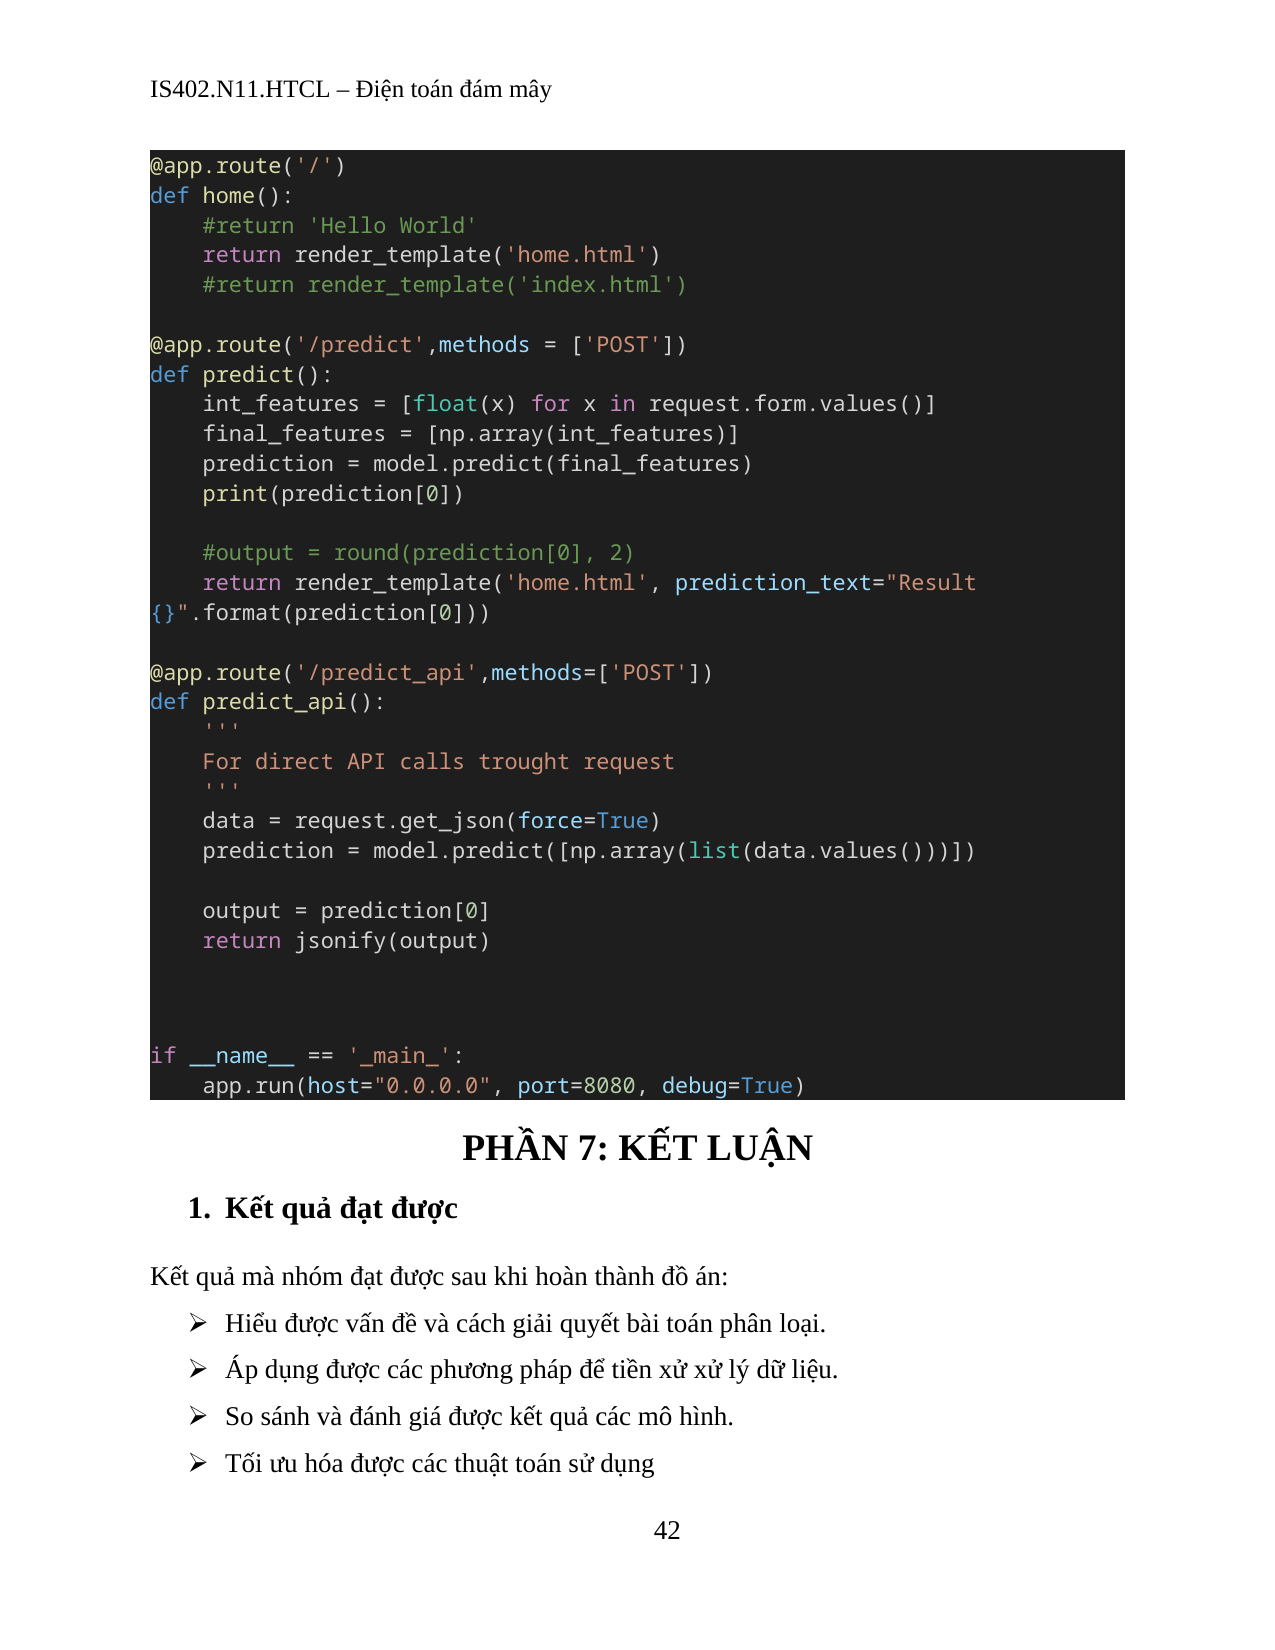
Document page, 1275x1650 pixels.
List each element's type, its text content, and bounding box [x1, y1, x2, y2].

text ''' [150, 776, 1125, 805]
text #return 'Hello World' [150, 209, 1125, 239]
text app.run(host="0.0.0.0", port=8080, debug=True) [150, 1070, 1125, 1100]
text prediction = model.predict([np.array(list(data.values()))]) [150, 835, 1125, 865]
text @app.route('/predict_api',methods=['POST']) [150, 656, 1125, 686]
text ''' [150, 716, 1125, 746]
text Kết quả mà nhóm đạt được sau khi hoàn thành đồ án: [150, 1260, 1125, 1291]
text return render_template('home.html', prediction_text="Result {}".format(prediction[0])) [150, 567, 1125, 627]
text final_features = [np.array(int_features)] [150, 418, 1125, 448]
text def predict(): [150, 358, 1125, 388]
text prediction = model.predict(final_features) [150, 448, 1125, 478]
text #return render_template('index.html') [150, 269, 1125, 299]
text For direct API calls trought request [150, 746, 1125, 776]
text if __name__ == '_main_': [150, 1040, 1125, 1070]
text #output = round(prediction[0], 2) [150, 537, 1125, 567]
text data = request.get_json(force=True) [150, 805, 1125, 835]
text return render_template('home.html') [150, 239, 1125, 269]
text print(prediction[0]) [150, 478, 1125, 507]
list Tối ưu hóa được các thuật toán sử dụng [187, 1447, 1125, 1479]
text @app.route('/') [150, 150, 1125, 180]
list Kết quả đạt được [187, 1189, 1125, 1226]
text int_features = [float(x) for x in request.form.values()] [150, 388, 1125, 418]
text def home(): [150, 180, 1125, 209]
text return jsonify(output) [150, 924, 1125, 954]
text output = prediction[0] [150, 895, 1125, 924]
subtitle PHẦN 7: KẾT LUẬN [150, 1125, 1125, 1168]
list Áp dụng được các phương pháp để tiền xử xử lý dữ liệu. [187, 1354, 1125, 1385]
text def predict_api(): [150, 686, 1125, 716]
text @app.route('/predict',methods = ['POST']) [150, 329, 1125, 358]
list Hiểu được vấn đề và cách giải quyết bài toán phân loại. [187, 1307, 1125, 1338]
list So sánh và đánh giá được kết quả các mô hình. [187, 1401, 1125, 1432]
